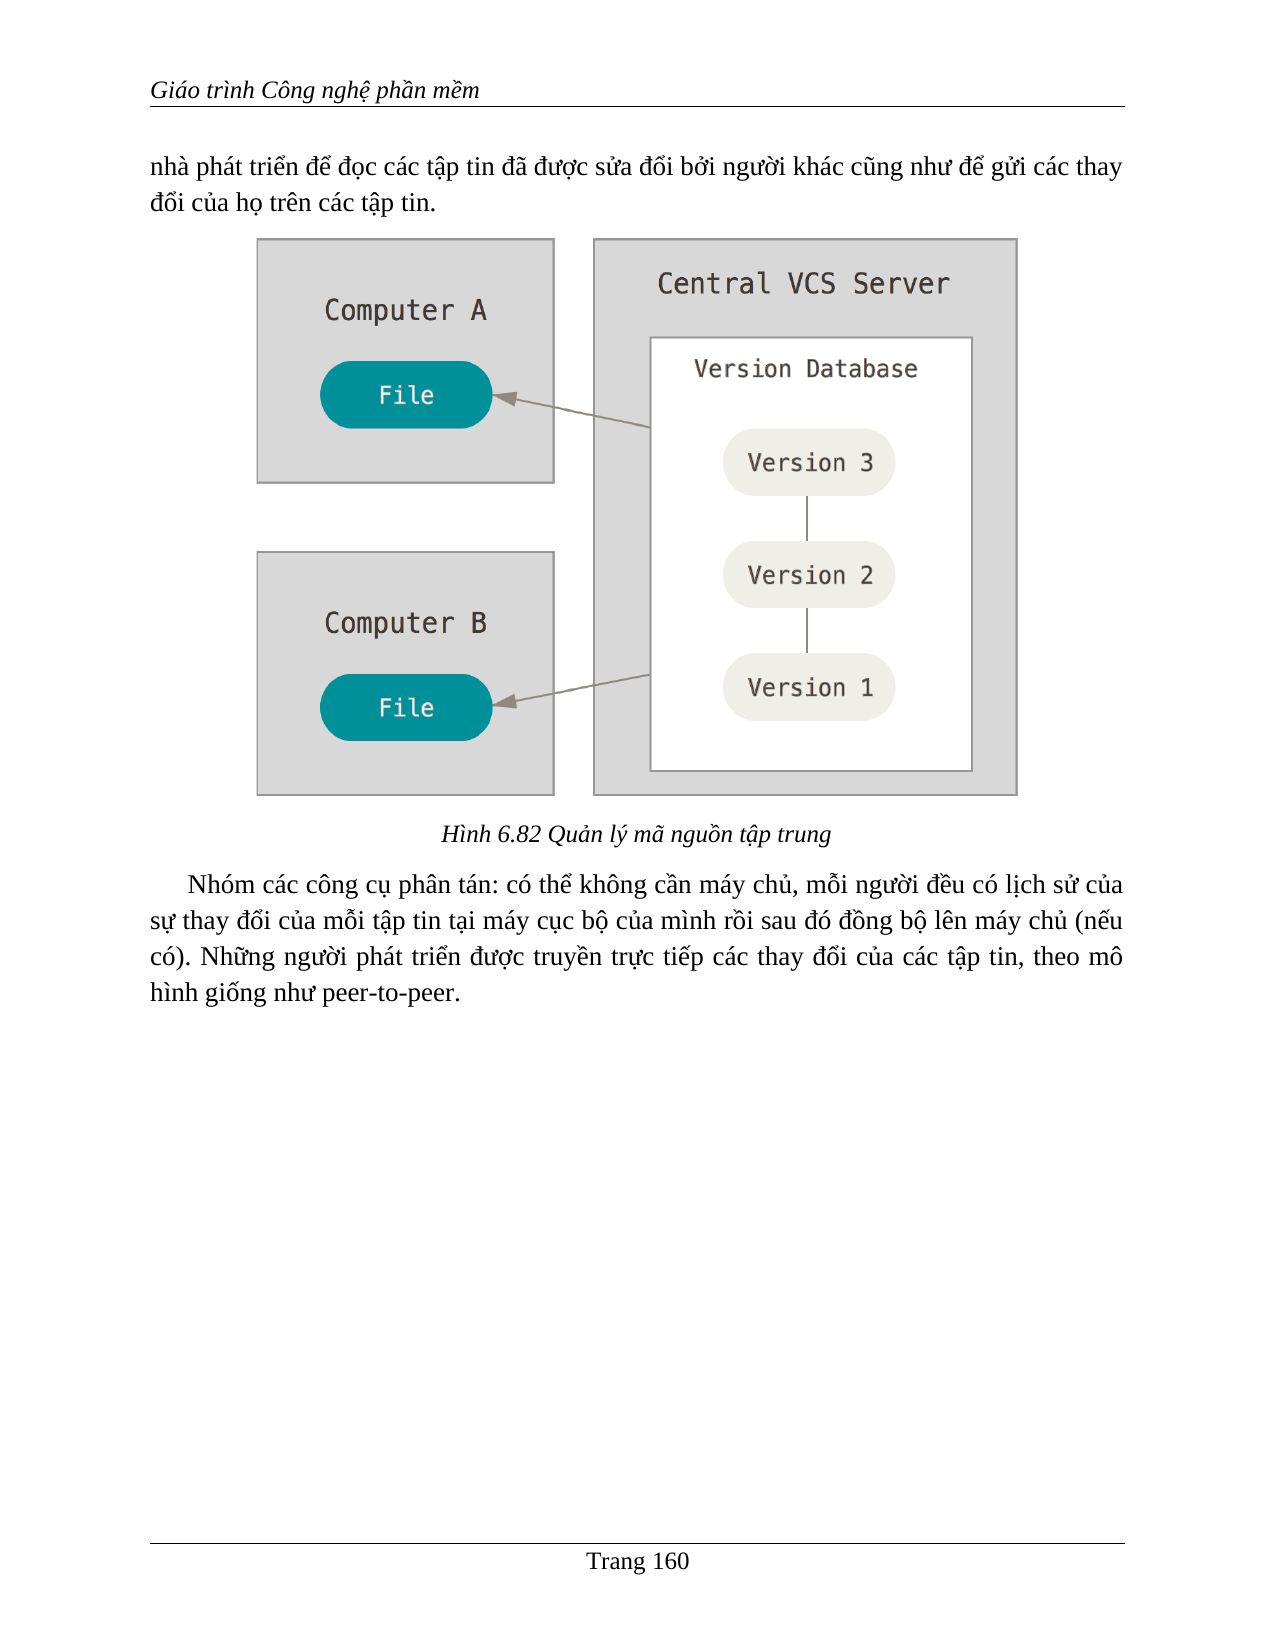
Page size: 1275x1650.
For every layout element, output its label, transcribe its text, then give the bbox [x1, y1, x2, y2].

picture [256, 238, 1019, 798]
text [150, 150, 1125, 217]
text Nhóm các công cụ phân tán: có thể không cần máy chủ, mỗi người đều có lịch sử của sự thay đổi của mỗi tập tin tại máy cục bộ của mình rồi sau đó đồng bộ lên máy chủ (nếu có). Những người phát triển được truyền trực tiếp các thay đổi của các tập tin, theo mô hình giống như peer-to-peer. [150, 868, 1125, 1007]
